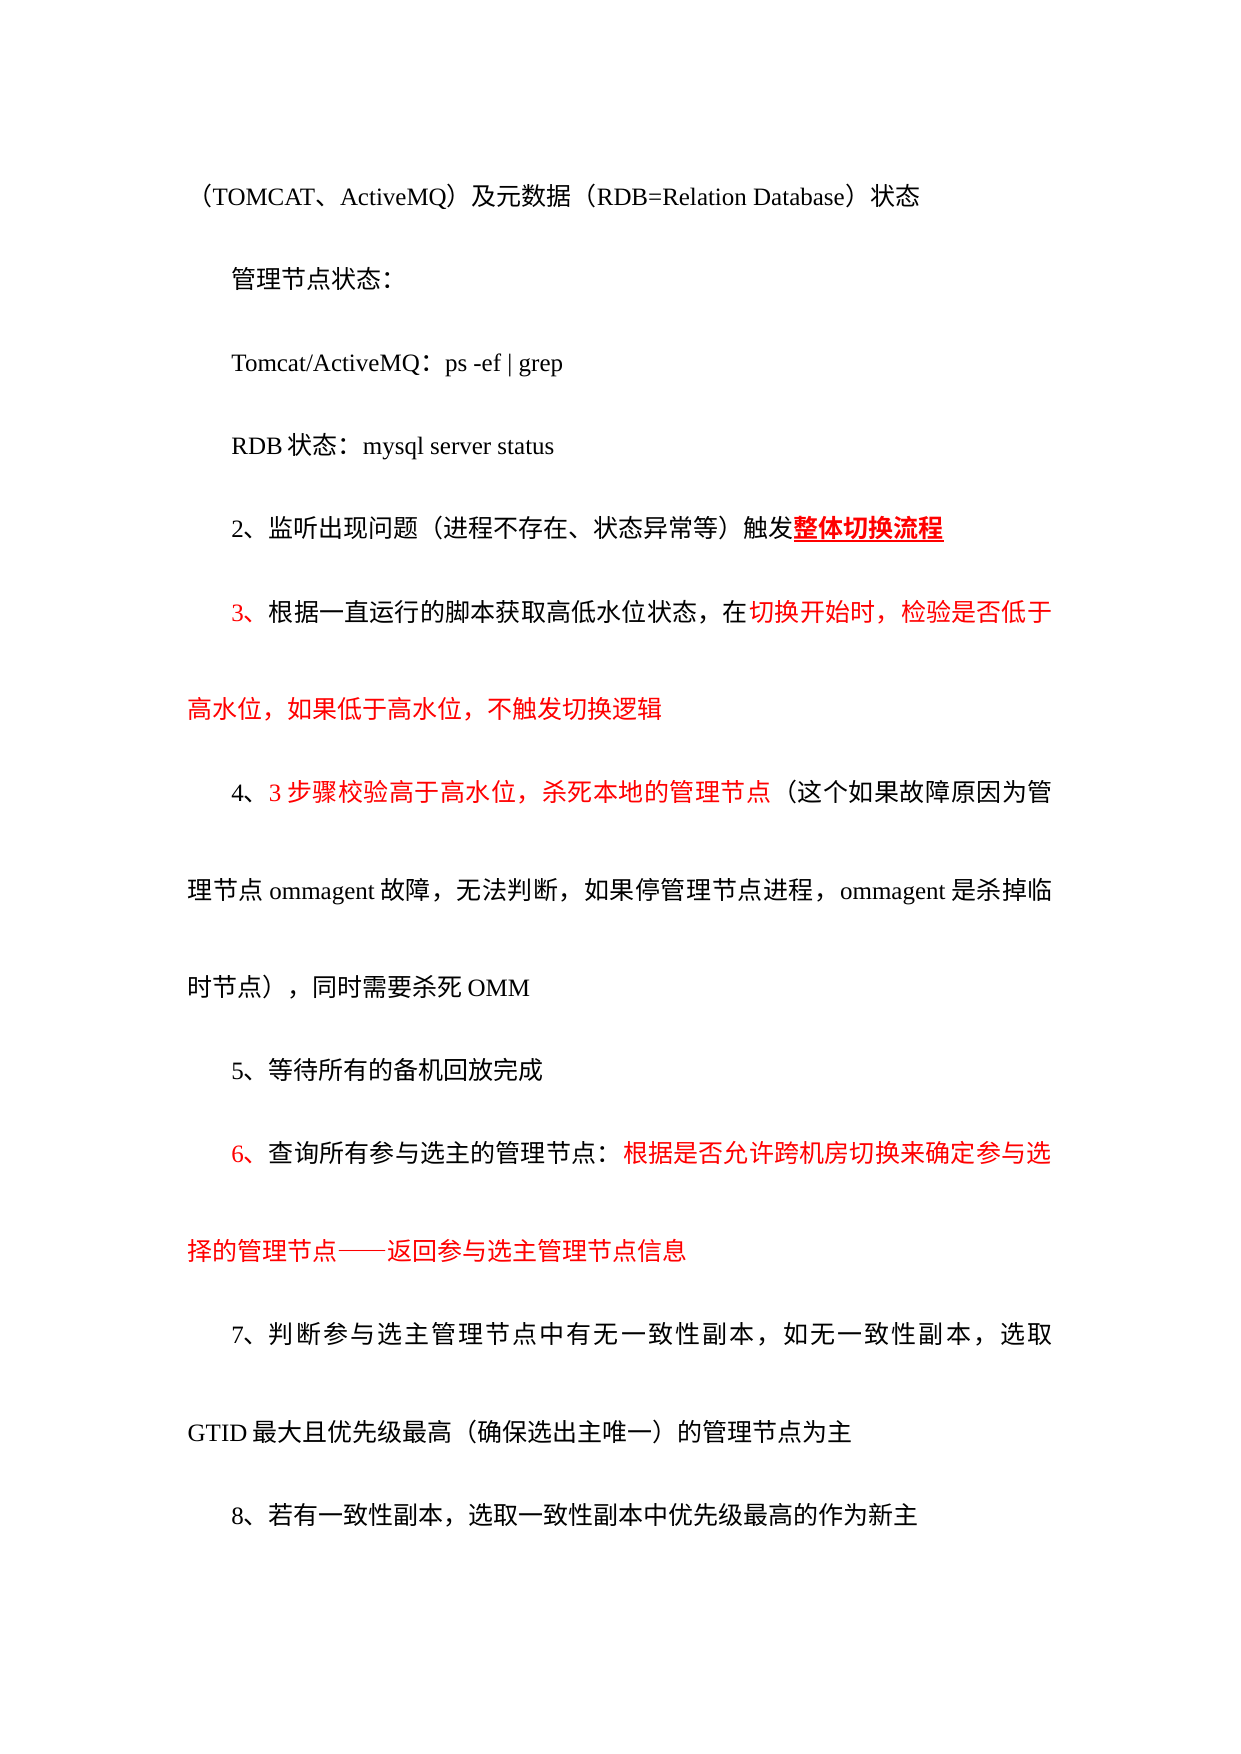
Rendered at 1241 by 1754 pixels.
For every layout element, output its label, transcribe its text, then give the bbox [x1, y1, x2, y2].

list 监听出现问题（进程不存在、状态异常等）触发整体切换流程 [187, 494, 1053, 559]
list 等待所有的备机回放完成 [187, 1036, 1053, 1101]
list 根据一直运行的脚本获取高低水位状态，在切换开始时，检验是否低于高水位，如果低于高水位，不触发切换逻辑 [187, 578, 1053, 740]
list 查询所有参与选主的管理节点：根据是否允许跨机房切换来确定参与选择的管理节点——返回参与选主管理节点信息 [187, 1119, 1053, 1282]
text 管理节点状态： [187, 245, 1053, 310]
text Tomcat/ActiveMQ：ps -ef | grep [187, 328, 1053, 393]
list 若有一致性副本，选取一致性副本中优先级最高的作为新主 [187, 1481, 1053, 1546]
list 判断参与选主管理节点中有无一致性副本，如无一致性副本，选取GTID最大且优先级最高（确保选出主唯一）的管理节点为主 [187, 1300, 1053, 1463]
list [187, 162, 1053, 227]
text RDB状态：mysql server status [187, 411, 1053, 476]
list 3步骤校验高于高水位，杀死本地的管理节点（这个如果故障原因为管理节点ommagent故障，无法判断，如果停管理节点进程，ommagent是杀掉临时节点），同时需要杀死OMM [187, 758, 1053, 1018]
